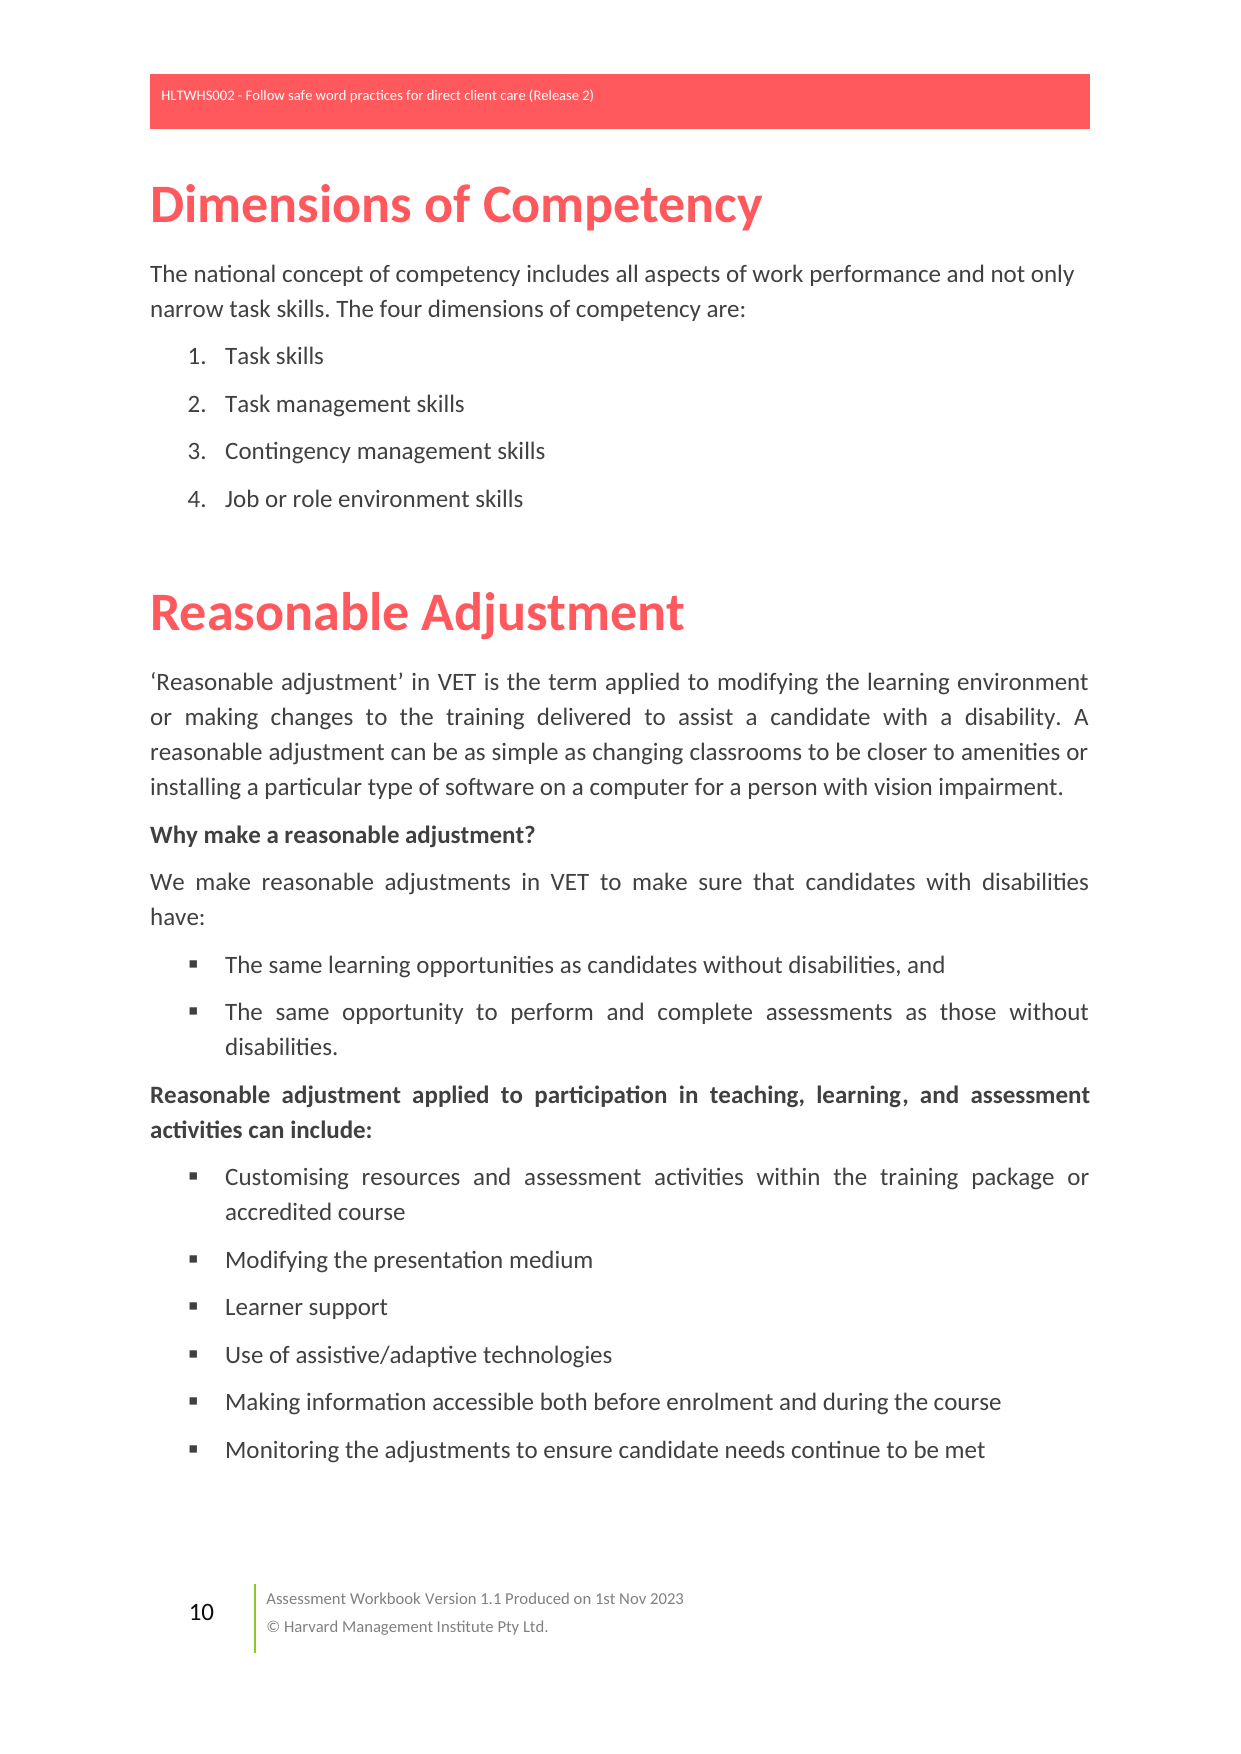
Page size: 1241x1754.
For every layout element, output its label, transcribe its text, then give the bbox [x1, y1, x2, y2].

text Why make a reasonable adjustment? [150, 819, 1090, 849]
list Use of assistive/adaptive technologies [187, 1339, 1090, 1369]
list Modifying the presentation medium [187, 1244, 1090, 1274]
list Task management skills [187, 388, 1090, 418]
text Reasonable adjustment applied to participation in teaching, learning, and assessment activities can include: [150, 1079, 1090, 1144]
text We make reasonable adjustments in VET to make sure that candidates with disabilities have: [150, 866, 1090, 932]
list Job or role environment skills [187, 483, 1090, 513]
subtitle Dimensions of Competency [150, 169, 1090, 236]
subtitle Reasonable Adjustment [150, 578, 1090, 644]
list Monitoring the adjustments to ensure candidate needs continue to be met [187, 1434, 1090, 1464]
text ‘Reasonable adjustment’ in VET is the term applied to modifying the learning environment or making changes to the training delivered to assist a candidate with a disability. A reasonable adjustment can be as simple as changing classrooms to be closer to amenities or installing a particular type of software on a computer for a person with vision impairment. [150, 666, 1090, 802]
list Learner support [187, 1291, 1090, 1322]
list Customising resources and assessment activities within the training package or accredited course [187, 1161, 1090, 1227]
list Making information accessible both before enrolment and during the course [187, 1386, 1090, 1417]
list The same learning opportunities as candidates without disabilities, and [187, 949, 1090, 979]
list Task skills [187, 340, 1090, 371]
list Contingency management skills [187, 435, 1090, 466]
list The same opportunity to perform and complete assessments as those without disabilities. [187, 996, 1090, 1062]
text The national concept of competency includes all aspects of work performance and not only narrow task skills. The four dimensions of competency are: [150, 258, 1090, 323]
